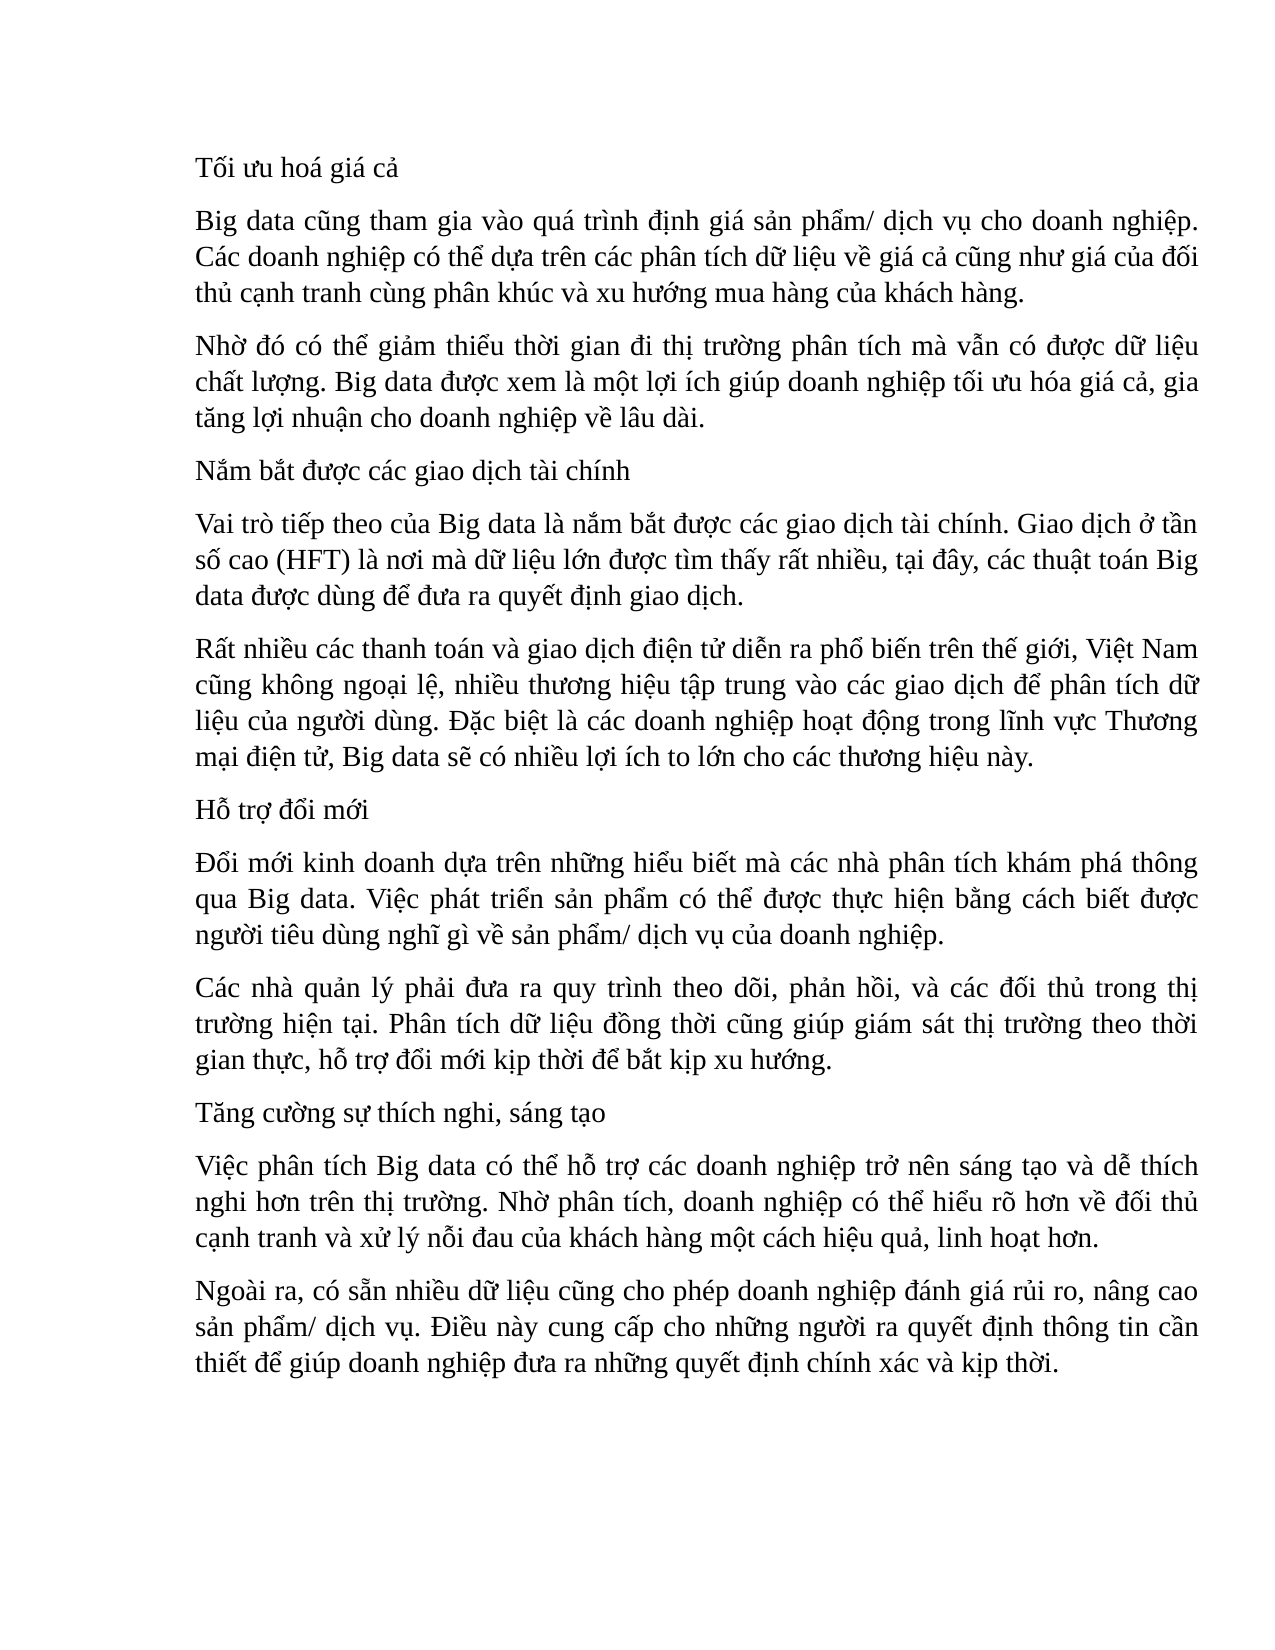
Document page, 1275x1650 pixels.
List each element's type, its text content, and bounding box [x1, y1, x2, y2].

text Ngoài ra, có sẵn nhiều dữ liệu cũng cho phép doanh nghiệp đánh giá rủi ro, nâng cao sản phẩm/ dịch vụ. Điều này cung cấp cho những người ra quyết định thông tin cần thiết để giúp doanh nghiệp đưa ra những quyết định chính xác và kịp thời. [195, 1273, 1200, 1379]
text Hỗ trợ đổi mới [195, 792, 1200, 826]
text Các nhà quản lý phải đưa ra quy trình theo dõi, phản hồi, và các đối thủ trong thị trường hiện tại. Phân tích dữ liệu đồng thời cũng giúp giám sát thị trường theo thời gian thực, hỗ trợ đổi mới kịp thời để bắt kịp xu hướng. [195, 970, 1200, 1076]
text Nắm bắt được các giao dịch tài chính [195, 453, 1200, 487]
text Tối ưu hoá giá cả [195, 150, 1200, 183]
text Rất nhiều các thanh toán và giao dịch điện tử diễn ra phổ biến trên thế giới, Việt Nam cũng không ngoại lệ, nhiều thương hiệu tập trung vào các giao dịch để phân tích dữ liệu của người dùng. Đặc biệt là các doanh nghiệp hoạt động trong lĩnh vực Thương mại điện tử, Big data sẽ có nhiều lợi ích to lớn cho các thương hiệu này. [195, 631, 1200, 773]
text Nhờ đó có thể giảm thiểu thời gian đi thị trường phân tích mà vẫn có được dữ liệu chất lượng. Big data được xem là một lợi ích giúp doanh nghiệp tối ưu hóa giá cả, gia tăng lợi nhuận cho doanh nghiệp về lâu dài. [195, 328, 1200, 434]
text Vai trò tiếp theo của Big data là nắm bắt được các giao dịch tài chính. Giao dịch ở tần số cao (HFT) là nơi mà dữ liệu lớn được tìm thấy rất nhiều, tại đây, các thuật toán Big data được dùng để đưa ra quyết định giao dịch. [195, 506, 1200, 612]
text Đổi mới kinh doanh dựa trên những hiểu biết mà các nhà phân tích khám phá thông qua Big data. Việc phát triển sản phẩm có thể được thực hiện bằng cách biết được người tiêu dùng nghĩ gì về sản phẩm/ dịch vụ của doanh nghiệp. [195, 845, 1200, 951]
text Big data cũng tham gia vào quá trình định giá sản phẩm/ dịch vụ cho doanh nghiệp. Các doanh nghiệp có thể dựa trên các phân tích dữ liệu về giá cả cũng như giá của đối thủ cạnh tranh cùng phân khúc và xu hướng mua hàng của khách hàng. [195, 203, 1200, 309]
text Tăng cường sự thích nghi, sáng tạo [195, 1095, 1200, 1129]
text Việc phân tích Big data có thể hỗ trợ các doanh nghiệp trở nên sáng tạo và dễ thích nghi hơn trên thị trường. Nhờ phân tích, doanh nghiệp có thể hiểu rõ hơn về đối thủ cạnh tranh và xử lý nỗi đau của khách hàng một cách hiệu quả, linh hoạt hơn. [195, 1148, 1200, 1254]
